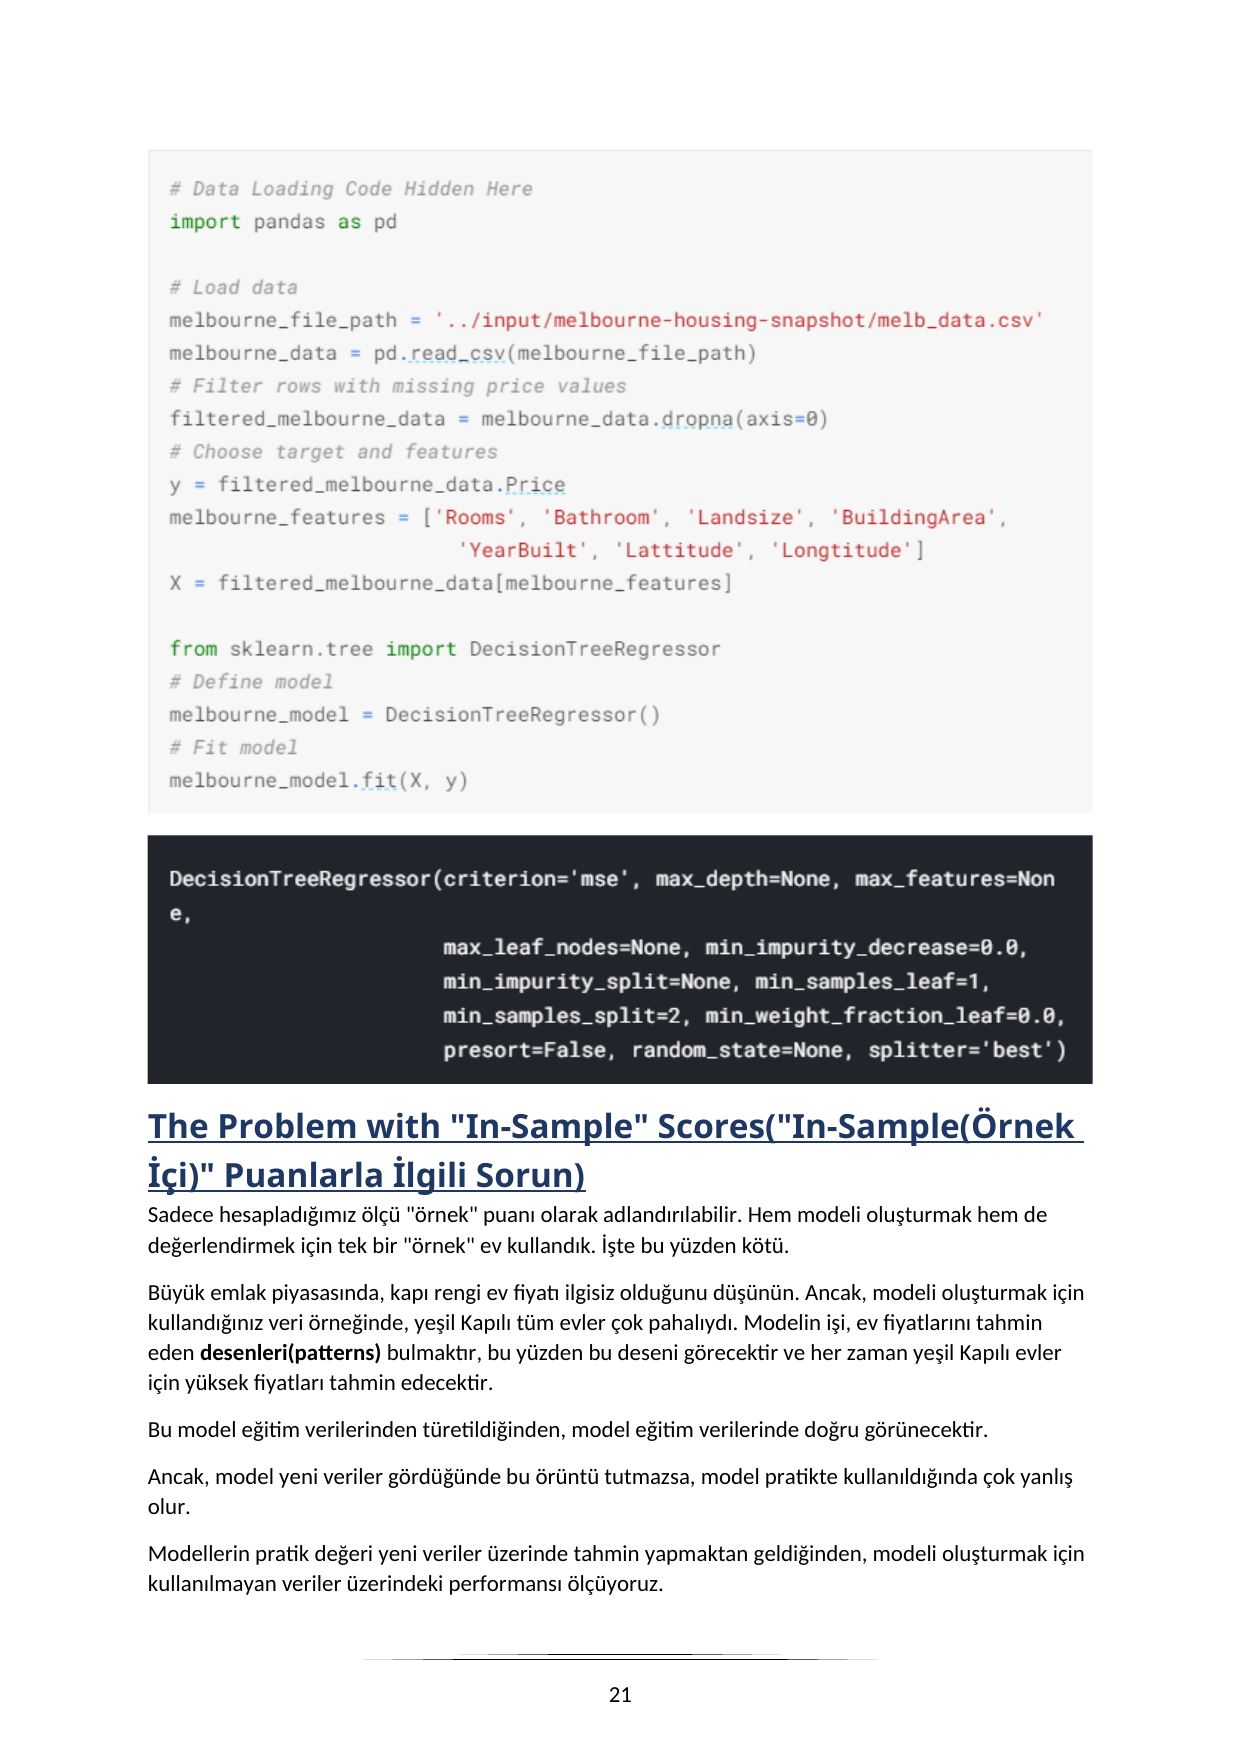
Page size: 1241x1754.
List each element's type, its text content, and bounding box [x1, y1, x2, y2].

text Modellerin pratik değeri yeni veriler üzerinde tahmin yapmaktan geldiğinden, modeli oluşturmak için kullanılmayan veriler üzerindeki performansı ölçüyoruz. [148, 1539, 1093, 1597]
text Sadece hesapladığımız ölçü "örnek" puanı olarak adlandırılabilir. Hem modeli oluşturmak hem de değerlendirmek için tek bir "örnek" ev kullandık. İşte bu yüzden kötü. [148, 1201, 1093, 1259]
text Ancak, model yeni veriler gördüğünde bu örüntü tutmazsa, model pratikte kullanıldığında çok yanlış olur. [148, 1462, 1093, 1520]
subtitle The Problem with "In-Sample" Scores("In-Sample(Örnek İçi)" Puanlarla İlgili Sorun) [148, 1103, 1093, 1197]
text Büyük emlak piyasasında, kapı rengi ev fiyatı ilgisiz olduğunu düşünün. Ancak, modeli oluşturmak için kullandığınız veri örneğinde, yeşil Kapılı tüm evler çok pahalıydı. Modelin işi, ev fiyatlarını tahmin eden desenleri(patterns) bulmaktır, bu yüzden bu deseni görecektir ve her zaman yeşil Kapılı evler için yüksek fiyatları tahmin edecektir. [148, 1278, 1093, 1396]
picture [147, 831, 1093, 1084]
picture [147, 147, 1093, 813]
text Bu model eğitim verilerinden türetildiğinden, model eğitim verilerinde doğru görünecektir. [148, 1415, 1093, 1443]
